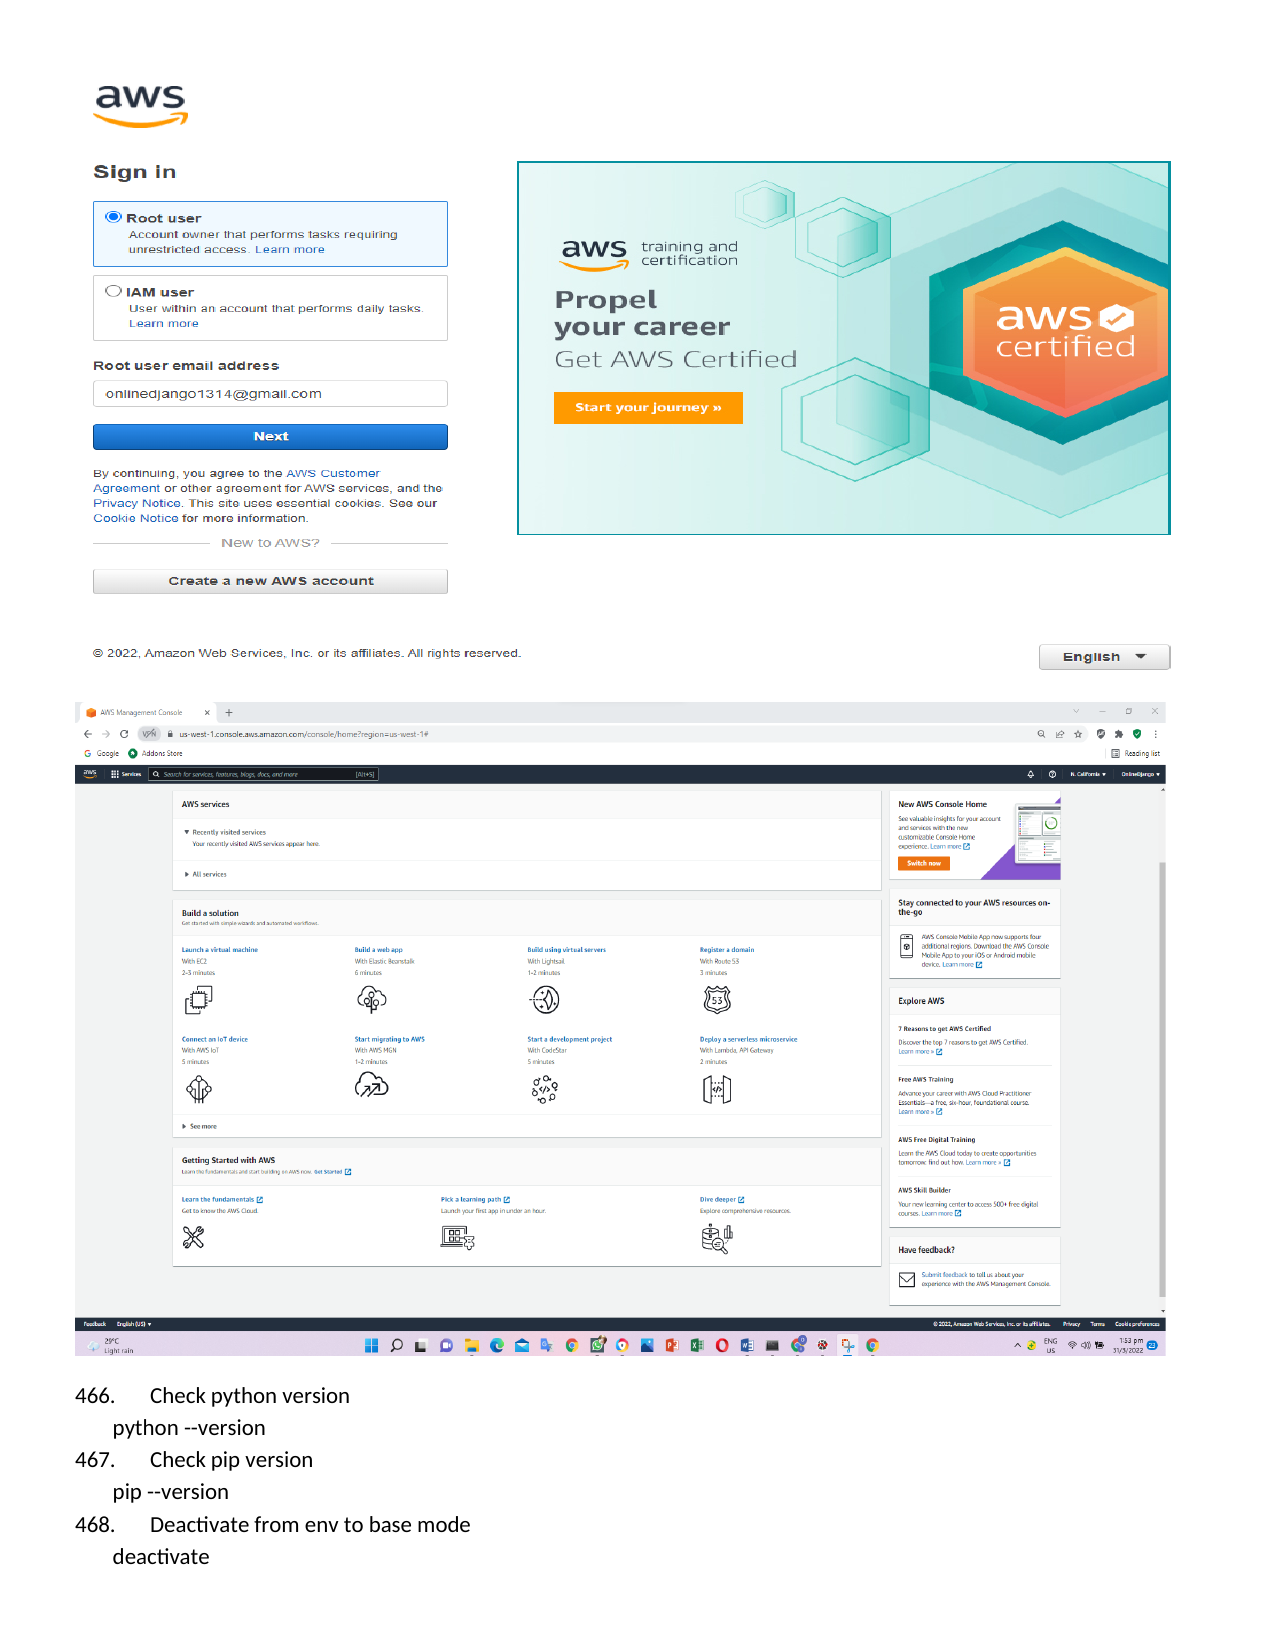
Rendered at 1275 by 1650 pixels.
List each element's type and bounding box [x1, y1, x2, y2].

picture [75, 702, 1166, 1356]
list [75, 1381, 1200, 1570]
picture [75, 75, 1186, 678]
